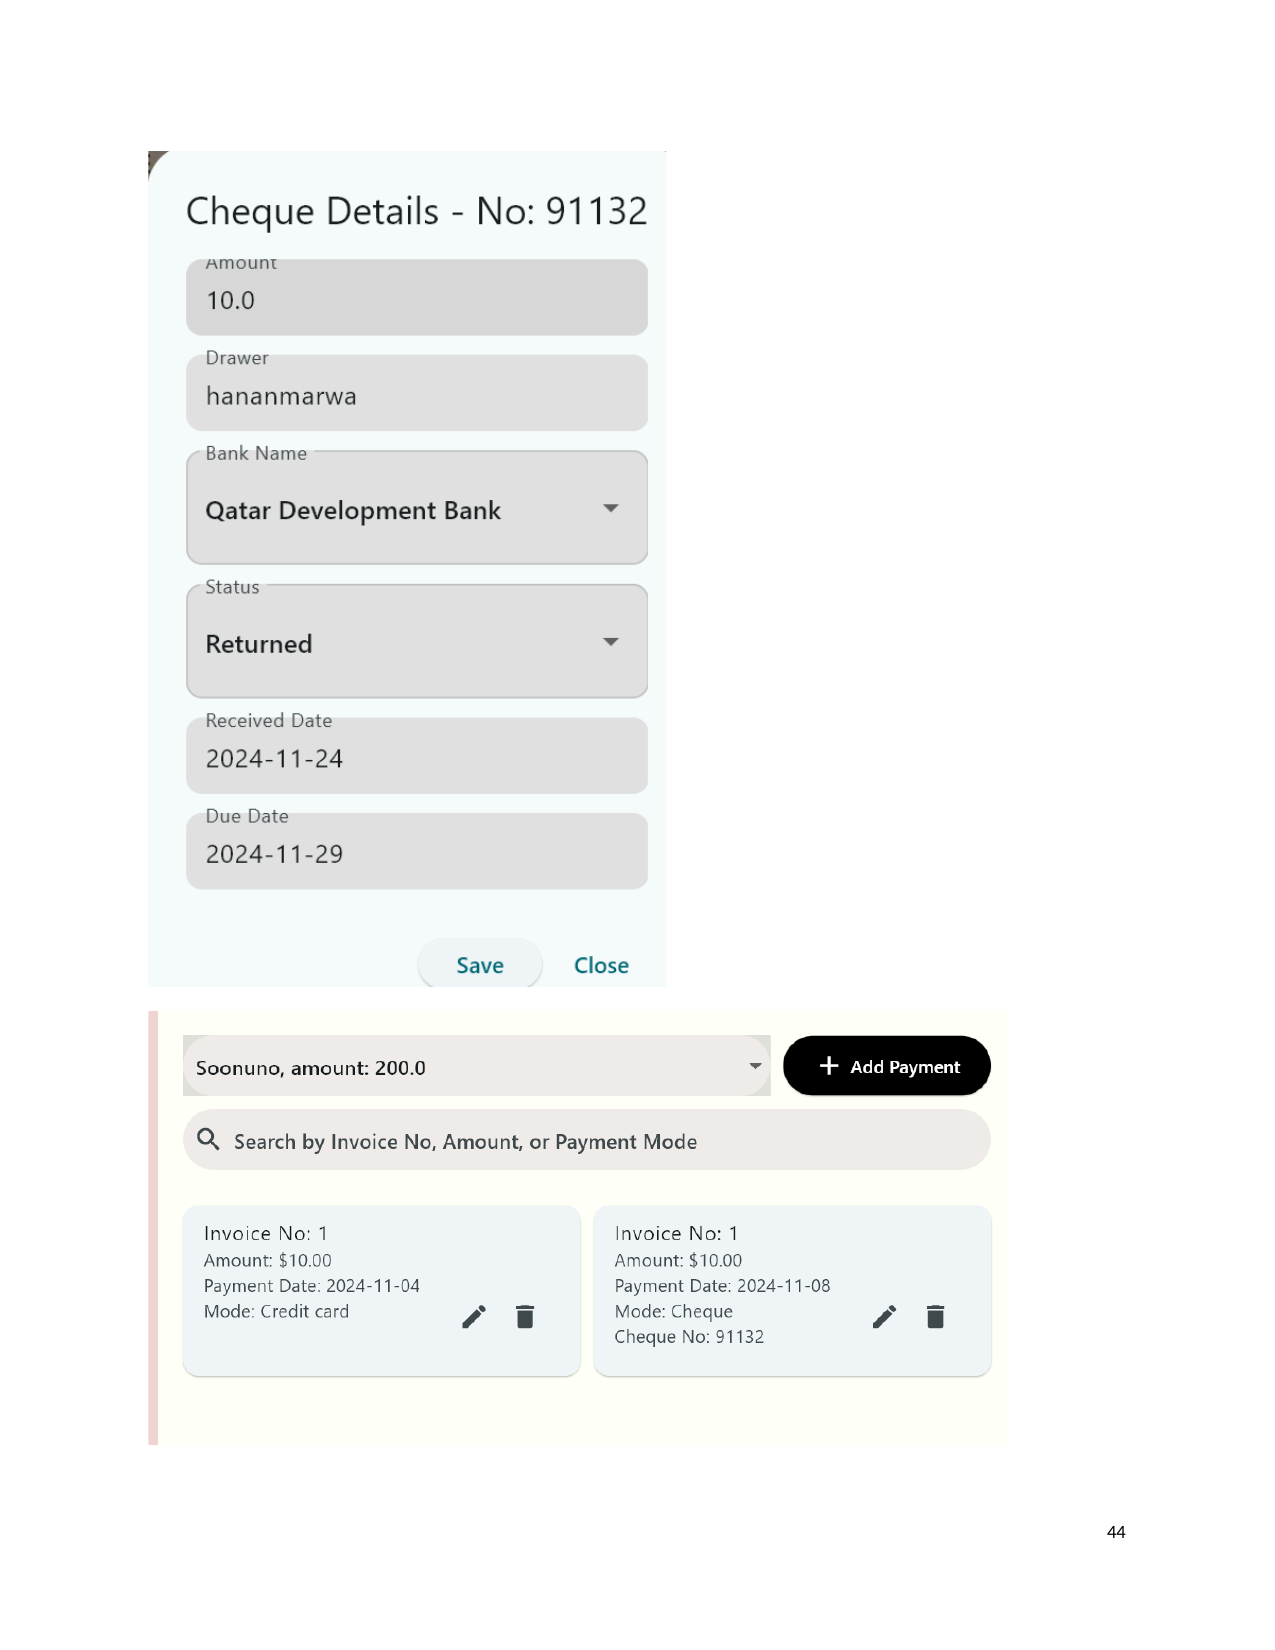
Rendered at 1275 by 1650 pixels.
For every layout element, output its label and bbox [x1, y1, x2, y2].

picture [148, 1011, 1010, 1445]
picture [148, 151, 667, 987]
